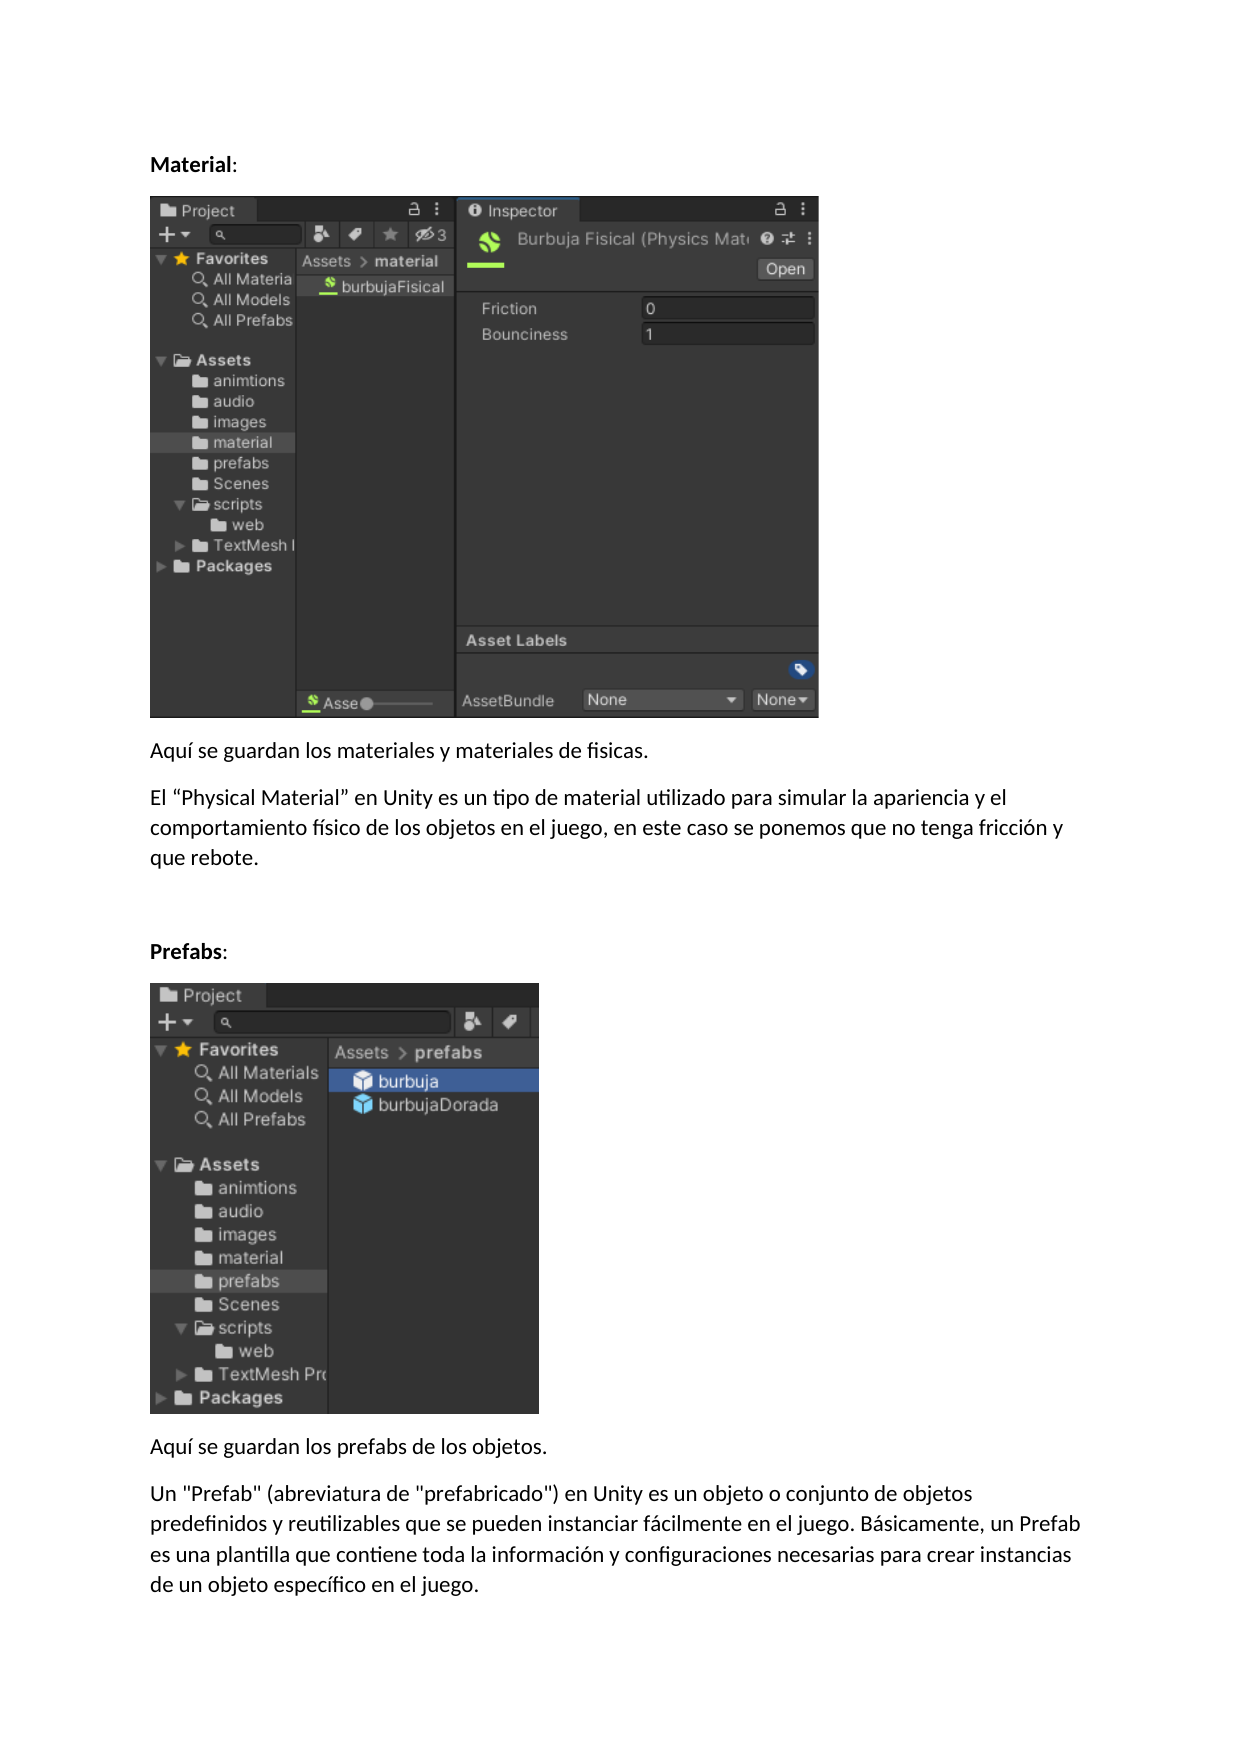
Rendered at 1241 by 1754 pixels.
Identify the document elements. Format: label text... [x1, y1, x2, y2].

text El “Physical Material” en Unity es un tipo de material utilizado para simular la apariencia y el comportamiento físico de los objetos en el juego, en este caso se ponemos que no tenga fricción y que rebote. [150, 783, 1090, 871]
picture [150, 196, 819, 718]
text Aquí se guardan los prefabs de los objetos. [150, 1432, 1090, 1461]
text Prefabs: [150, 937, 1090, 965]
text Material: [150, 150, 1090, 178]
picture [150, 983, 539, 1414]
text Aquí se guardan los materiales y materiales de fisicas. [150, 736, 1090, 764]
text Un "Prefab" (abreviatura de "prefabricado") en Unity es un objeto o conjunto de objetos predefinidos y reutilizables que se pueden instanciar fácilmente en el juego. Básicamente, un Prefab es una plantilla que contiene toda la información y configuraciones necesarias para crear instancias de un objeto específico en el juego. [150, 1479, 1090, 1598]
